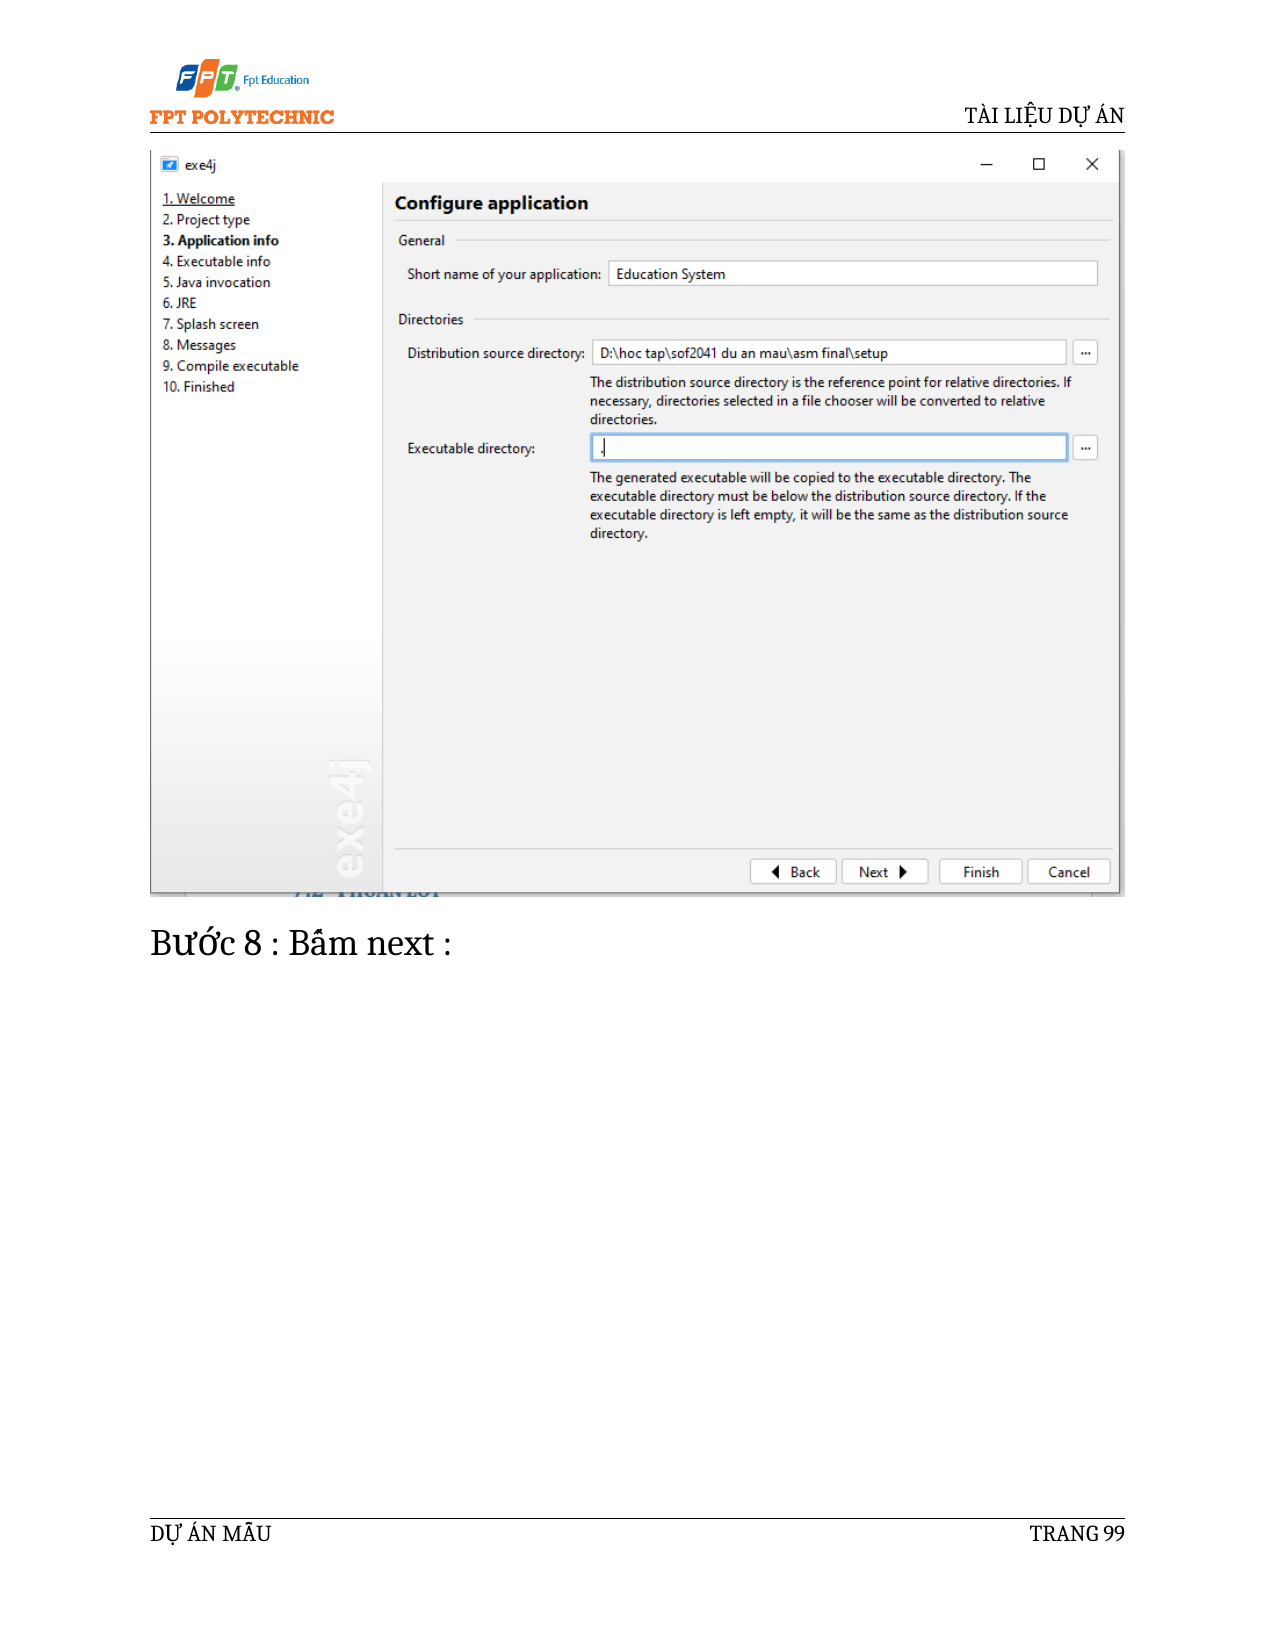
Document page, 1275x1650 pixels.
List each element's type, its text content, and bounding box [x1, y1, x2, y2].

picture [150, 59, 336, 124]
text Bước 8 : Bấm next : [150, 922, 1125, 965]
picture [150, 150, 1125, 897]
